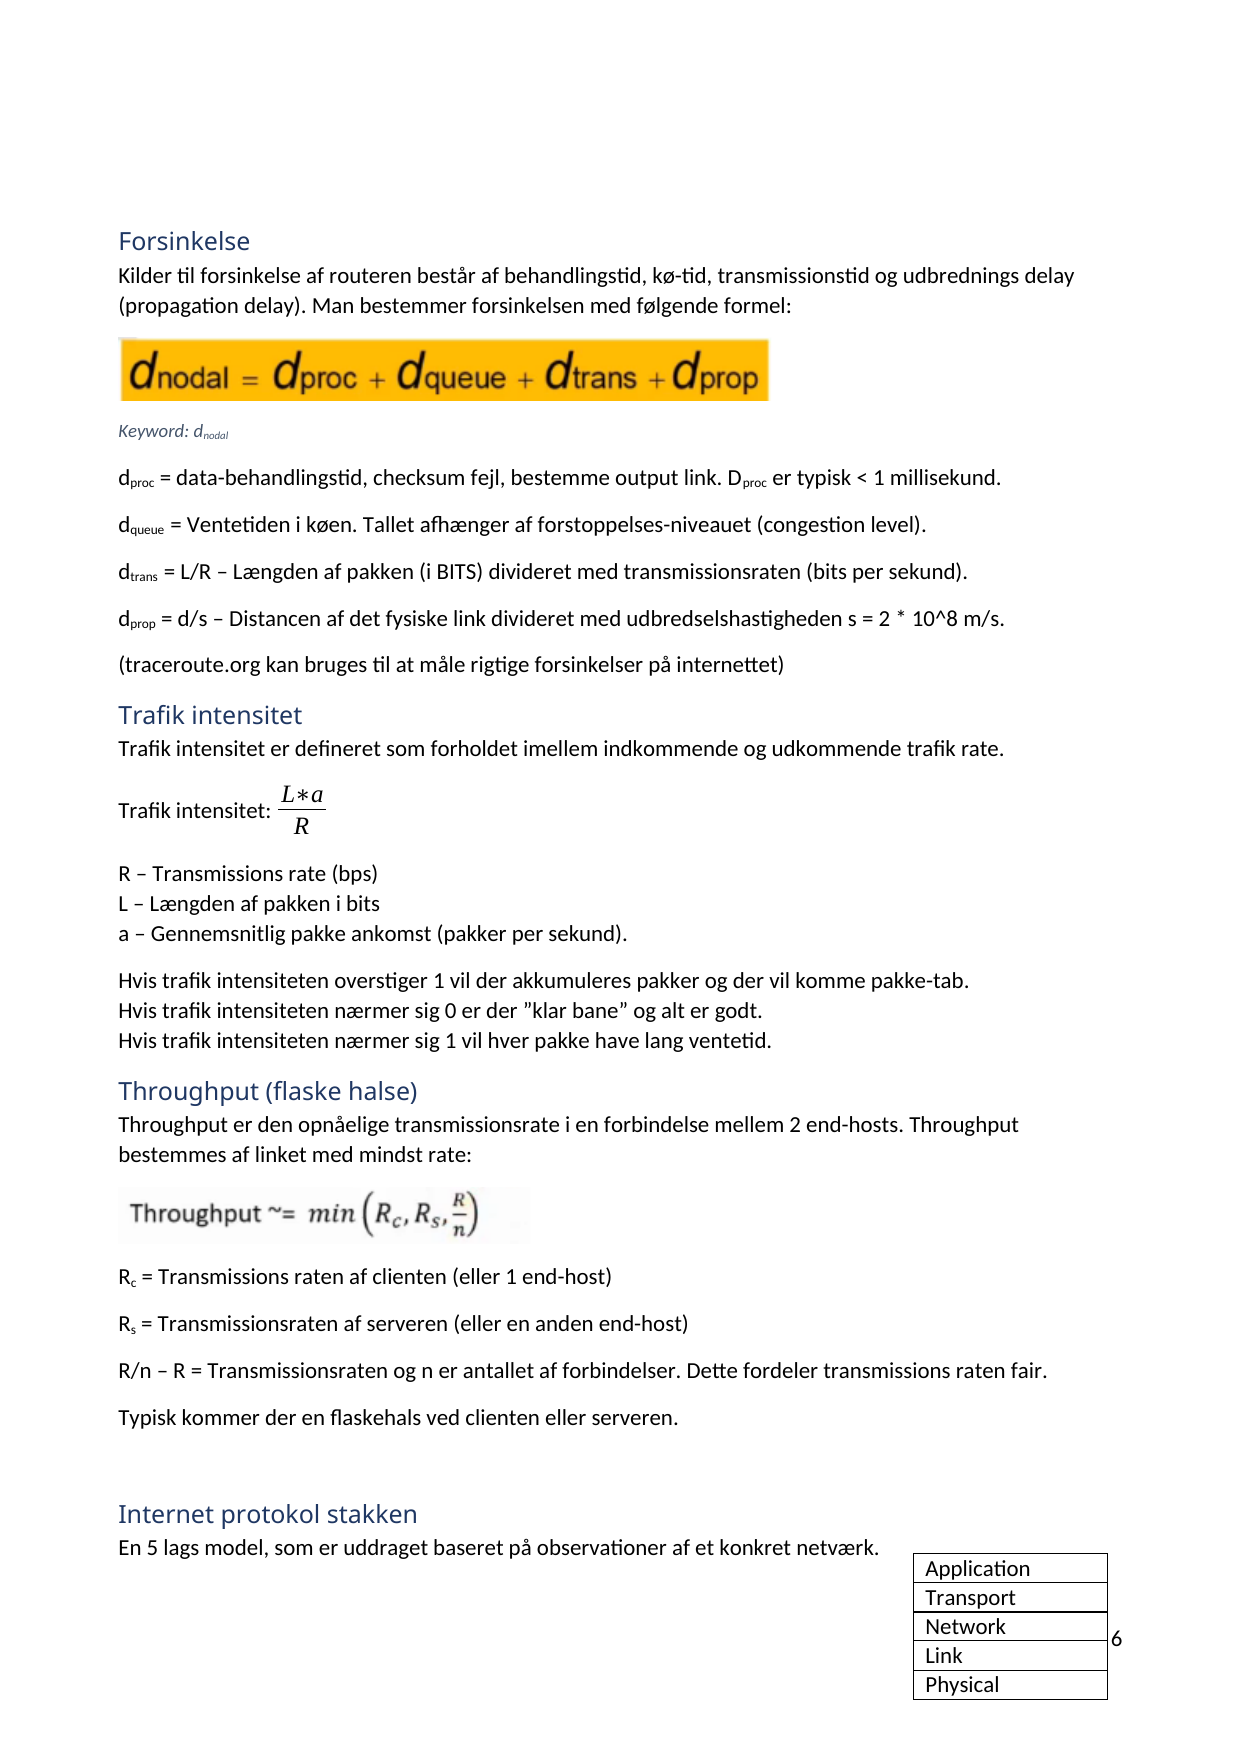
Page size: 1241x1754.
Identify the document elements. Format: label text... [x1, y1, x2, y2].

text Hvis trafik intensiteten overstiger 1 vil der akkumuleres pakker og der vil komme pakke-tab. Hvis trafik intensiteten nærmer sig 0 er der ”klar bane” og alt er godt. Hvis trafik intensiteten nærmer sig 1 vil hver pakke have lang ventetid. [118, 966, 1122, 1054]
picture [118, 1187, 531, 1244]
text Trafik intensitet: [118, 781, 1122, 840]
table_header Application [914, 1554, 1107, 1582]
table_cell Physical [914, 1671, 1107, 1698]
text Typisk kommer der en flaskehals ved clienten eller serveren. [118, 1403, 1122, 1431]
text dqueue = Ventetiden i køen. Tallet afhænger af forstoppelses-niveauet (congestion level). [118, 510, 1122, 538]
text R – Transmissions rate (bps) L – Længden af pakken i bits a – Gennemsnitlig pakke ankomst (pakker per sekund). [118, 859, 1122, 947]
text Rc = Transmissions raten af clienten (eller 1 end-host) [118, 1262, 1122, 1290]
table_cell Link [914, 1641, 1107, 1669]
table_cell Transport [914, 1583, 1107, 1611]
subtitle Internet protokol stakken [118, 1497, 1122, 1531]
text dproc = data-behandlingstid, checksum fejl, bestemme output link. Dproc er typisk < 1 millisekund. [118, 463, 1122, 491]
text dtrans = L/R – Længden af pakken (i BITS) divideret med transmissionsraten (bits per sekund). [118, 557, 1122, 585]
text Keyword: dnodal [118, 419, 1122, 442]
text Throughput er den opnåelige transmissionsrate i en forbindelse mellem 2 end-hosts. Throughput bestemmes af linket med mindst rate: [118, 1110, 1122, 1168]
text Trafik intensitet er defineret som forholdet imellem indkommende og udkommende trafik rate. [118, 734, 1122, 762]
subtitle Throughput (flaske halse) [118, 1073, 1122, 1107]
text Rs = Transmissionsraten af serveren (eller en anden end-host) [118, 1309, 1122, 1337]
table_cell Network [914, 1613, 1107, 1640]
text dprop = d/s – Distancen af det fysiske link divideret med udbredselshastigheden s = 2 * 10^8 m/s. [118, 604, 1122, 632]
text (traceroute.org kan bruges til at måle rigtige forsinkelser på internettet) [118, 651, 1122, 678]
text R/n – R = Transmissionsraten og n er antallet af forbindelser. Dette fordeler transmissions raten fair. [118, 1356, 1122, 1384]
picture [118, 337, 772, 401]
subtitle Trafik intensitet [118, 697, 1122, 731]
text En 5 lags model, som er uddraget baseret på observationer af et konkret netværk. [118, 1533, 1122, 1562]
subtitle Forsinkelse [118, 224, 1122, 258]
text Kilder til forsinkelse af routeren består af behandlingstid, kø-tid, transmissionstid og udbrednings delay (propagation delay). Man bestemmer forsinkelsen med følgende formel: [118, 261, 1122, 319]
